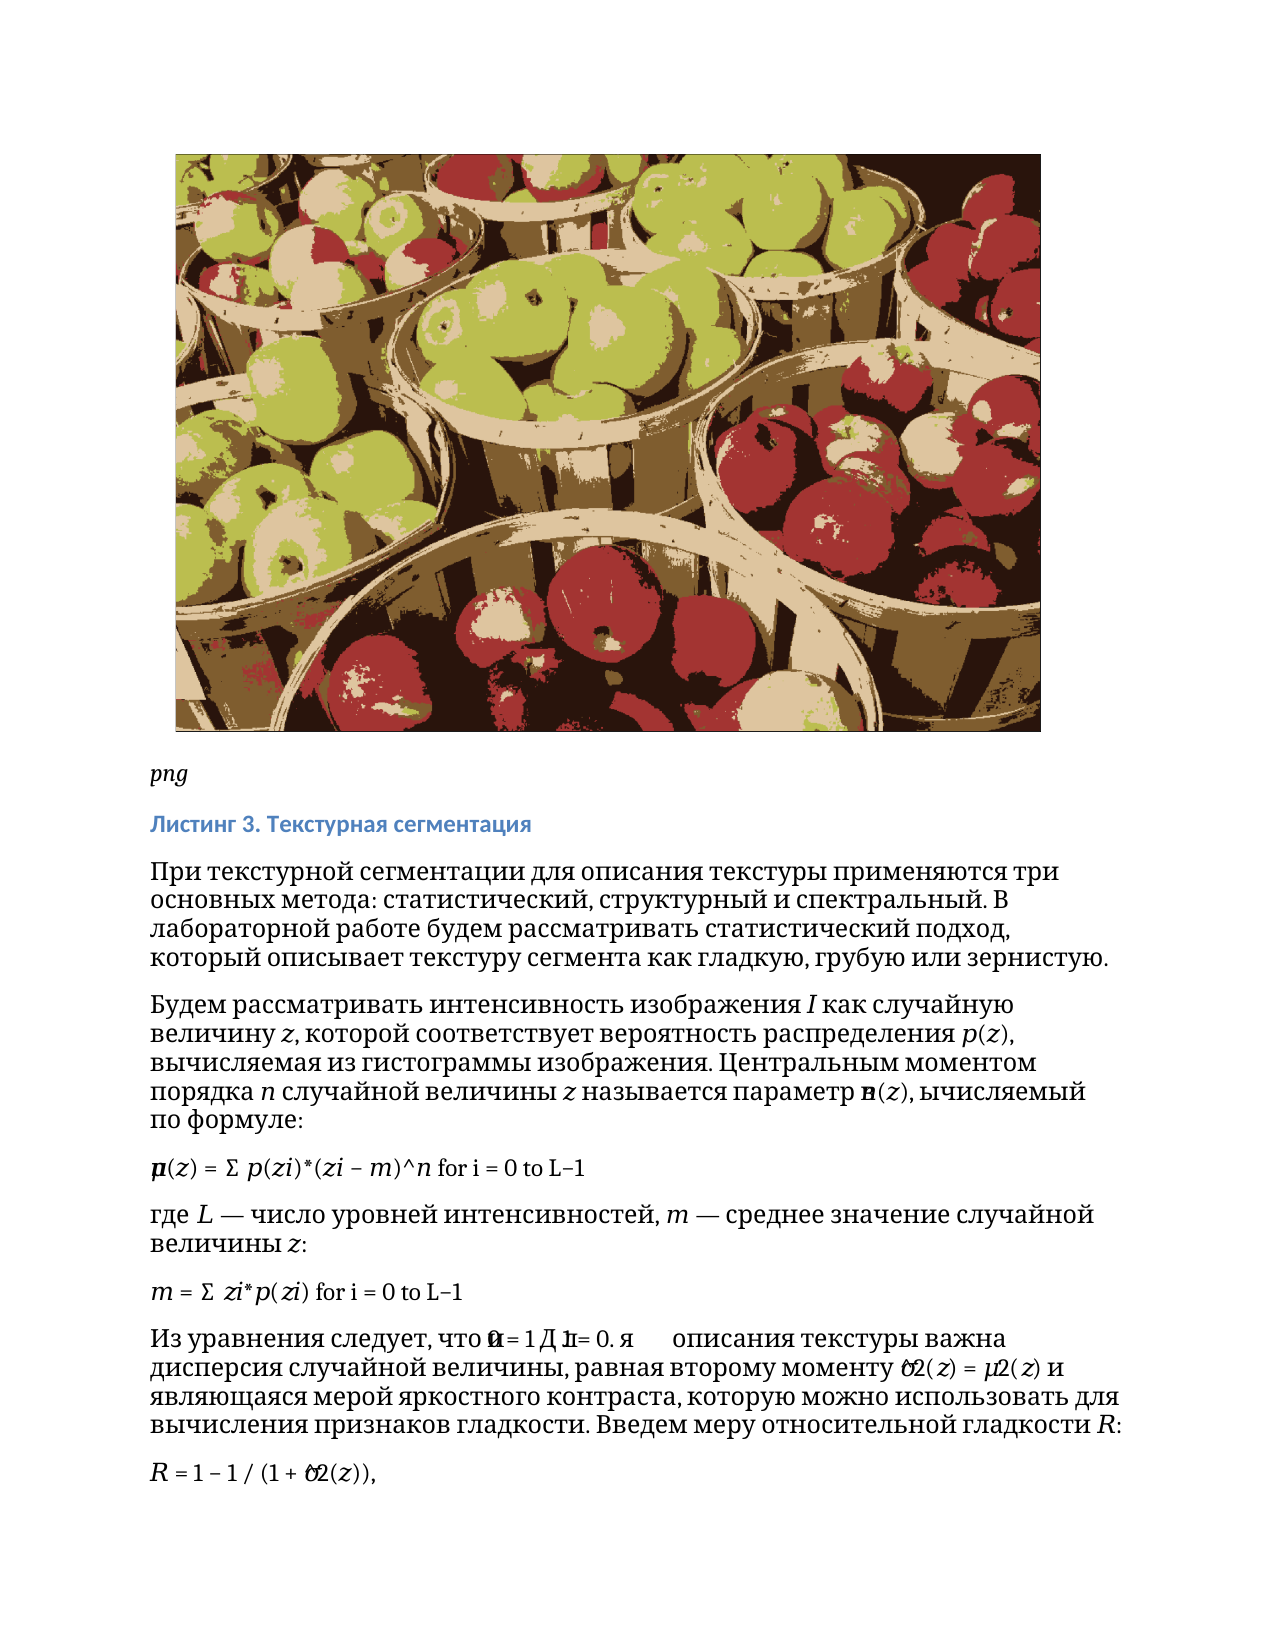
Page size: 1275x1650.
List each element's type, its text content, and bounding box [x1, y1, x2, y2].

text Из уравнения следует, что 𝜇0 = 1 и 𝜇1 = 0. Для описания текстуры важна дисперсия случайной величины, равная второму моменту 𝜎^2(𝑧) = 𝜇2(𝑧) и являющаяся мерой яркостного контраста, которую можно использовать для вычисления признаков гладкости. Введем меру относительной гладкости 𝑅: [150, 1325, 1125, 1440]
text где 𝐿 — число уровней интенсивностей, 𝑚 — среднее значение случайной величины 𝑧: [150, 1201, 1125, 1259]
text png [150, 758, 1125, 787]
text 𝑚 = ∑ 𝑧𝑖*𝑝(𝑧𝑖) for i = 0 to L−1 [150, 1277, 1125, 1306]
subtitle Листинг 3. Текстурная сегментация [150, 808, 1125, 839]
text 𝑅 = 1 − 1 / (1 + 𝜎^2(𝑧)), [150, 1459, 1125, 1487]
picture [168, 150, 1044, 738]
text При текстурной сегментации для описания текстуры применяются три основных метода: статистический, структурный и спектральный. В лабораторной работе будем рассматривать статистический подход, который описывает текстуру сегмента как гладкую, грубую или зернистую. [150, 857, 1125, 972]
text Будем рассматривать интенсивность изображения 𝐼 как случайную величину 𝑧, которой соответствует вероятность распределения 𝑝(𝑧), вычисляемая из гистограммы изображения. Центральным моментом порядка 𝑛 случайной величины 𝑧 называется параметр 𝜇𝑛(𝑧), вычисляемый по формуле: [150, 991, 1125, 1135]
text 𝜇𝑛(𝑧) = ∑ 𝑝(𝑧𝑖)*(𝑧𝑖 − 𝑚)^𝑛 for i = 0 to L−1 [150, 1154, 1125, 1182]
